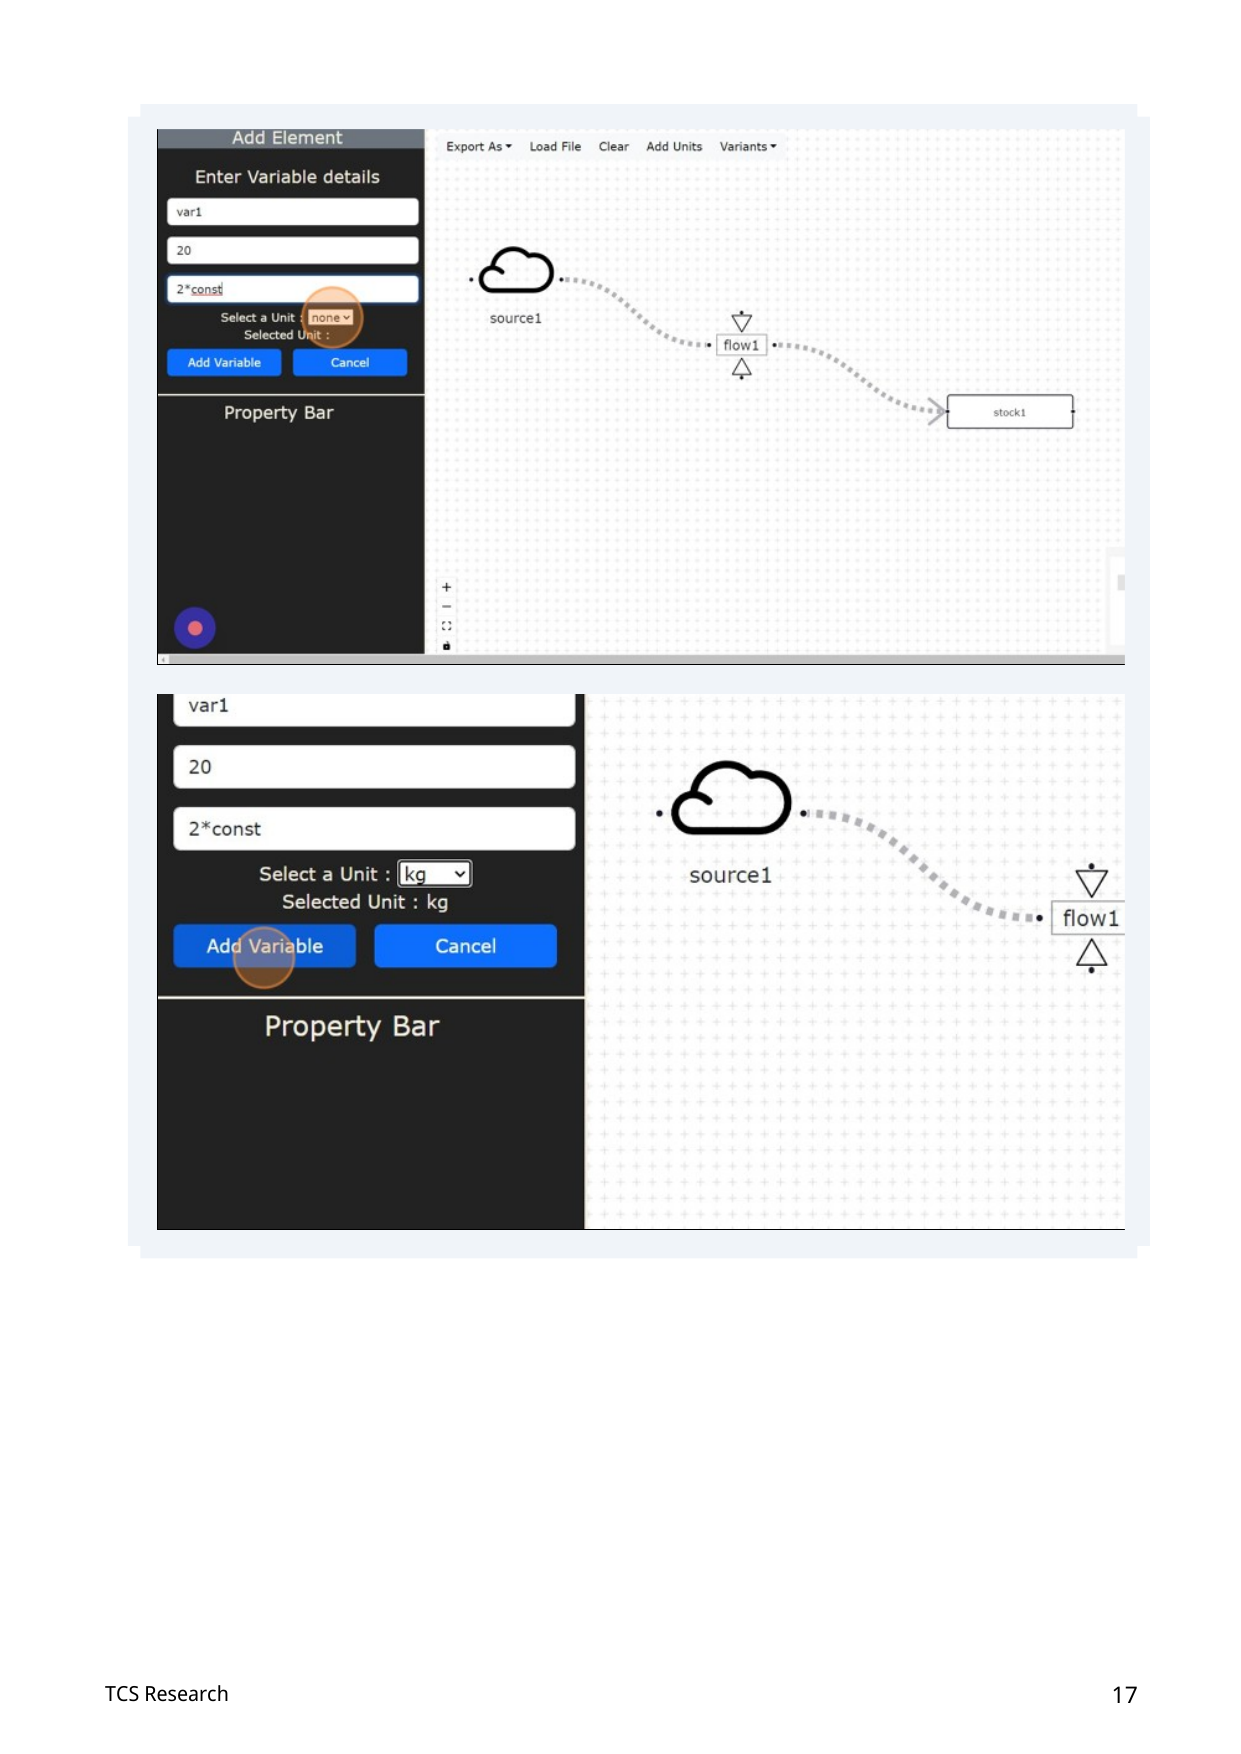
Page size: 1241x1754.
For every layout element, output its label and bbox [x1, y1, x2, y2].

picture [158, 130, 1124, 664]
picture [158, 694, 1124, 1229]
